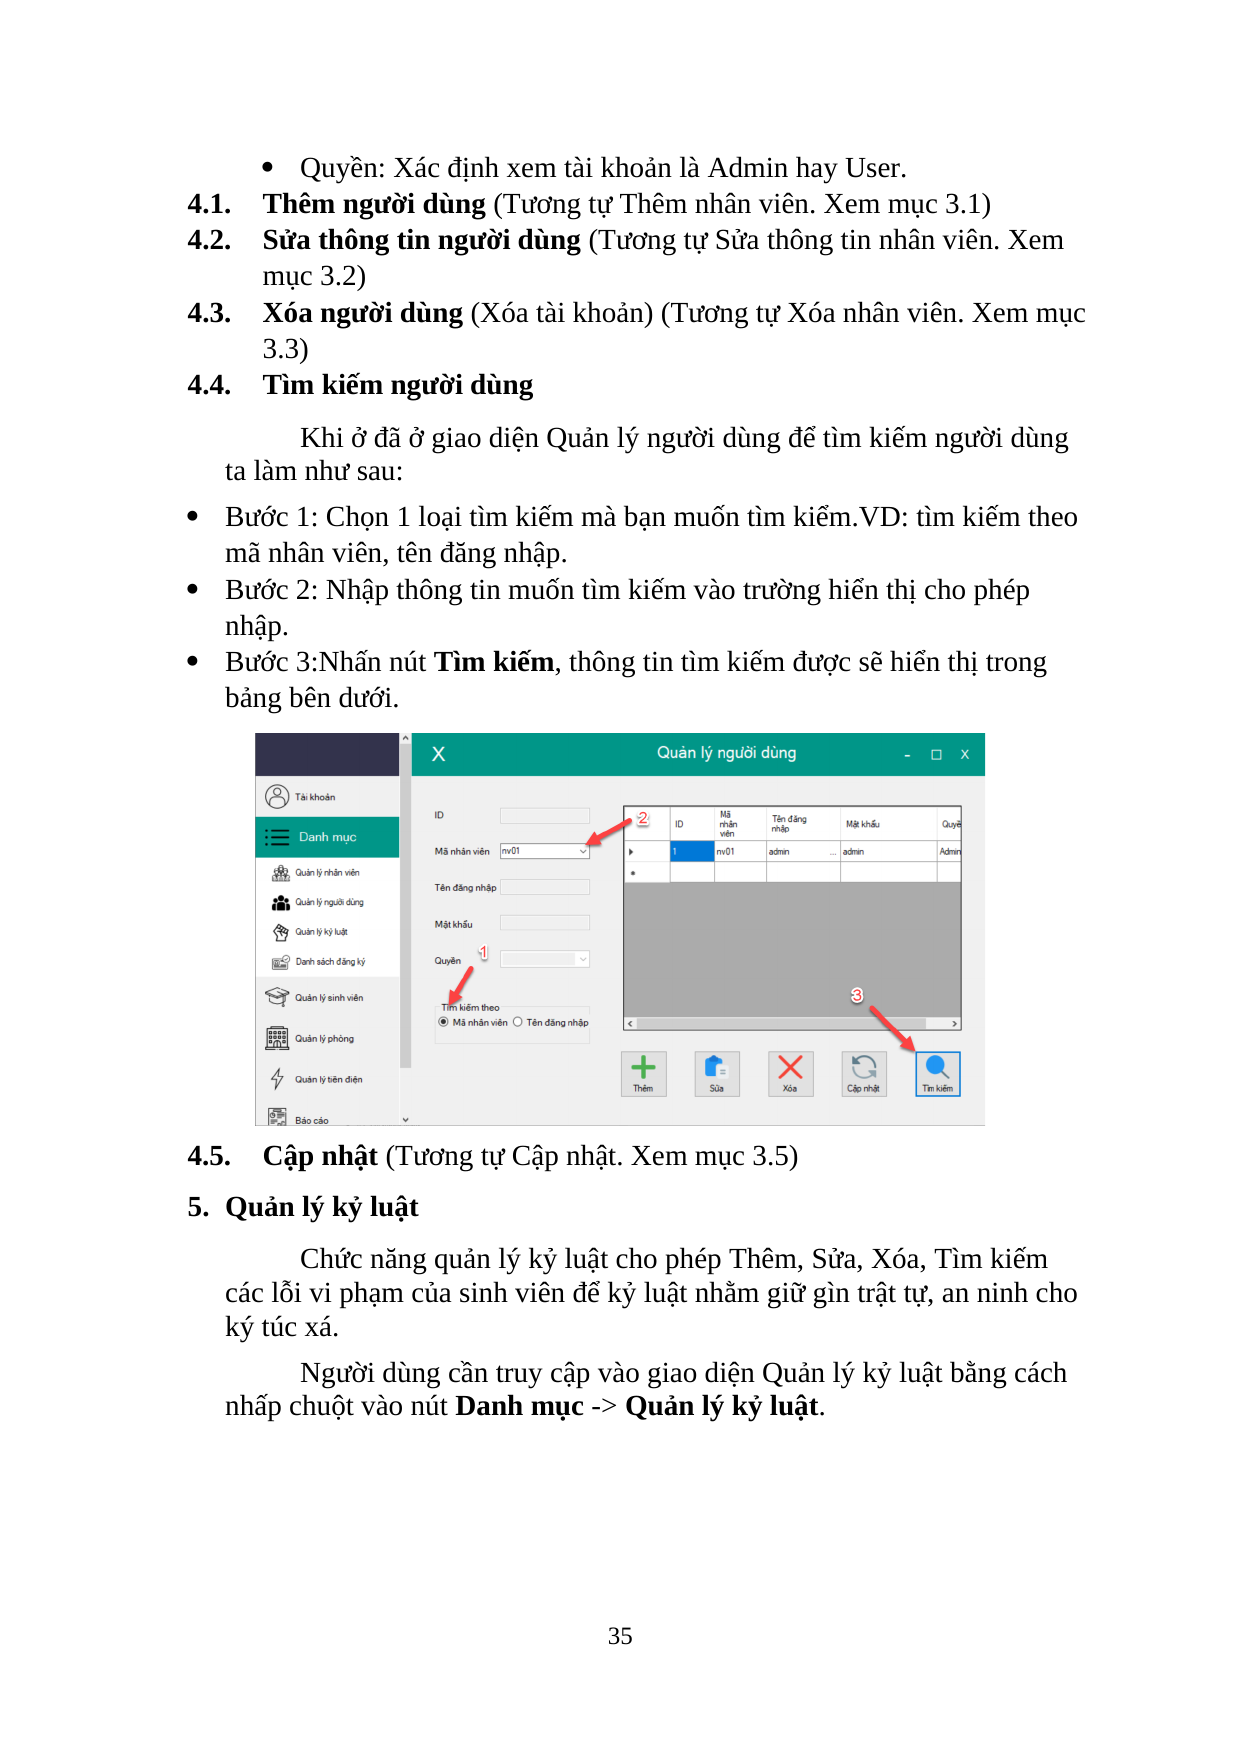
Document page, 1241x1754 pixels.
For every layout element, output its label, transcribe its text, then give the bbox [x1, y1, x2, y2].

list Quản lý kỷ luật [187, 1189, 1090, 1222]
list Cập nhật (Tương tự Cập nhật. Xem mục 3.5) [187, 1138, 1090, 1172]
list Bước 3:Nhấn nút Tìm kiếm, thông tin tìm kiếm được sẽ hiển thị trong bảng bên dưới. [187, 644, 1090, 714]
text Người dùng cần truy cập vào giao diện Quản lý kỷ luật bằng cách nhấp chuột vào nút Danh mục -> Quản lý kỷ luật. [225, 1355, 1090, 1422]
list Bước 2: Nhập thông tin muốn tìm kiếm vào trường hiển thị cho phép nhập. [187, 572, 1090, 642]
list Thêm người dùng (Tương tự Thêm nhân viên. Xem mục 3.1) [187, 186, 1090, 220]
list Tìm kiếm người dùng [187, 367, 1090, 401]
text Khi ở đã ở giao diện Quản lý người dùng để tìm kiếm người dùng ta làm như sau: [225, 420, 1090, 487]
list Quyền: Xác định xem tài khoản là Admin hay User. [262, 150, 1090, 184]
list Bước 1: Chọn 1 loại tìm kiếm mà bạn muốn tìm kiểm.VD: tìm kiếm theo mã nhân viên, tên đăng nhập. [187, 499, 1090, 569]
list Sửa thông tin người dùng (Tương tự Sửa thông tin nhân viên. Xem mục 3.2) [187, 222, 1090, 292]
text Chức năng quản lý kỷ luật cho phép Thêm, Sửa, Xóa, Tìm kiếm các lỗi vi phạm của sinh viên để kỷ luật nhằm giữ gìn trật tự, an ninh cho ký túc xá. [225, 1242, 1090, 1342]
picture [255, 733, 986, 1126]
list Xóa người dùng (Xóa tài khoản) (Tương tự Xóa nhân viên. Xem mục 3.3) [187, 295, 1090, 364]
